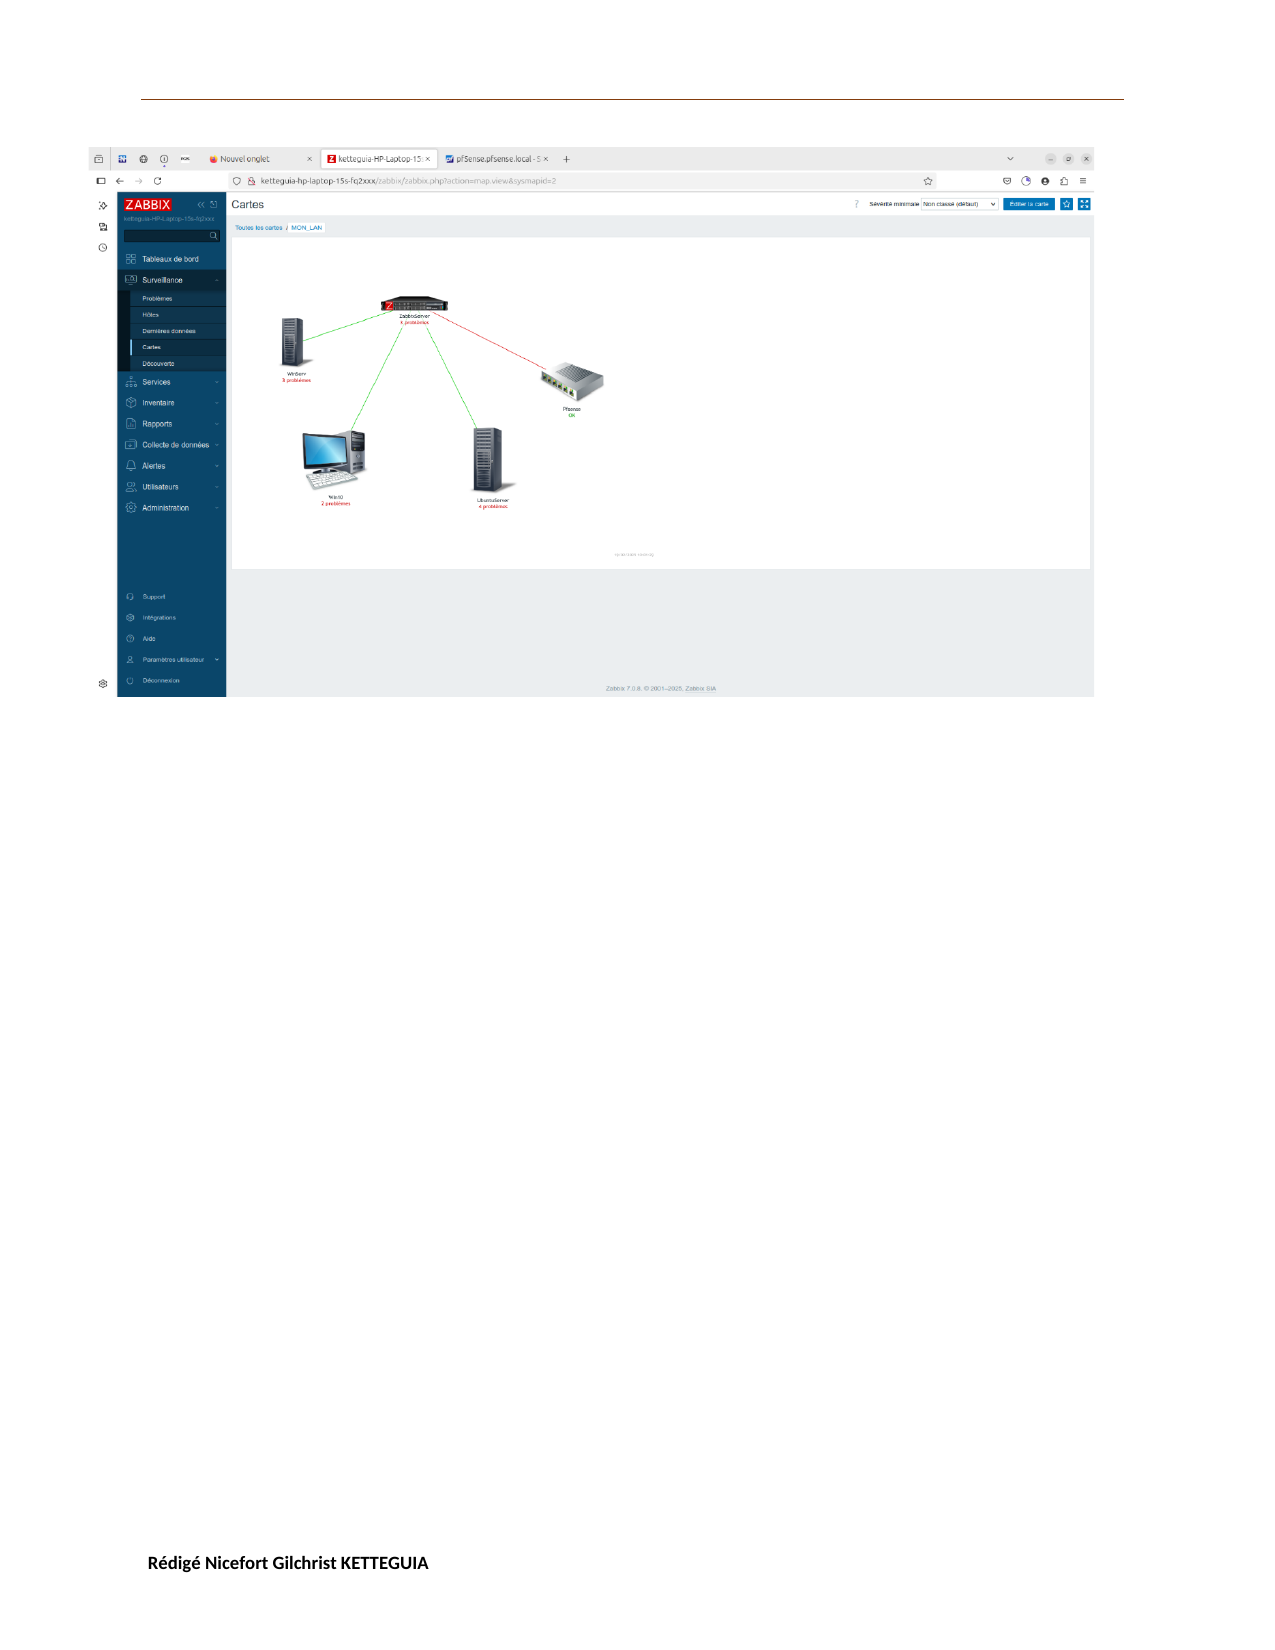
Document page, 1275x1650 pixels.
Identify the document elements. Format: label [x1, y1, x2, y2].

picture [88, 147, 1095, 697]
